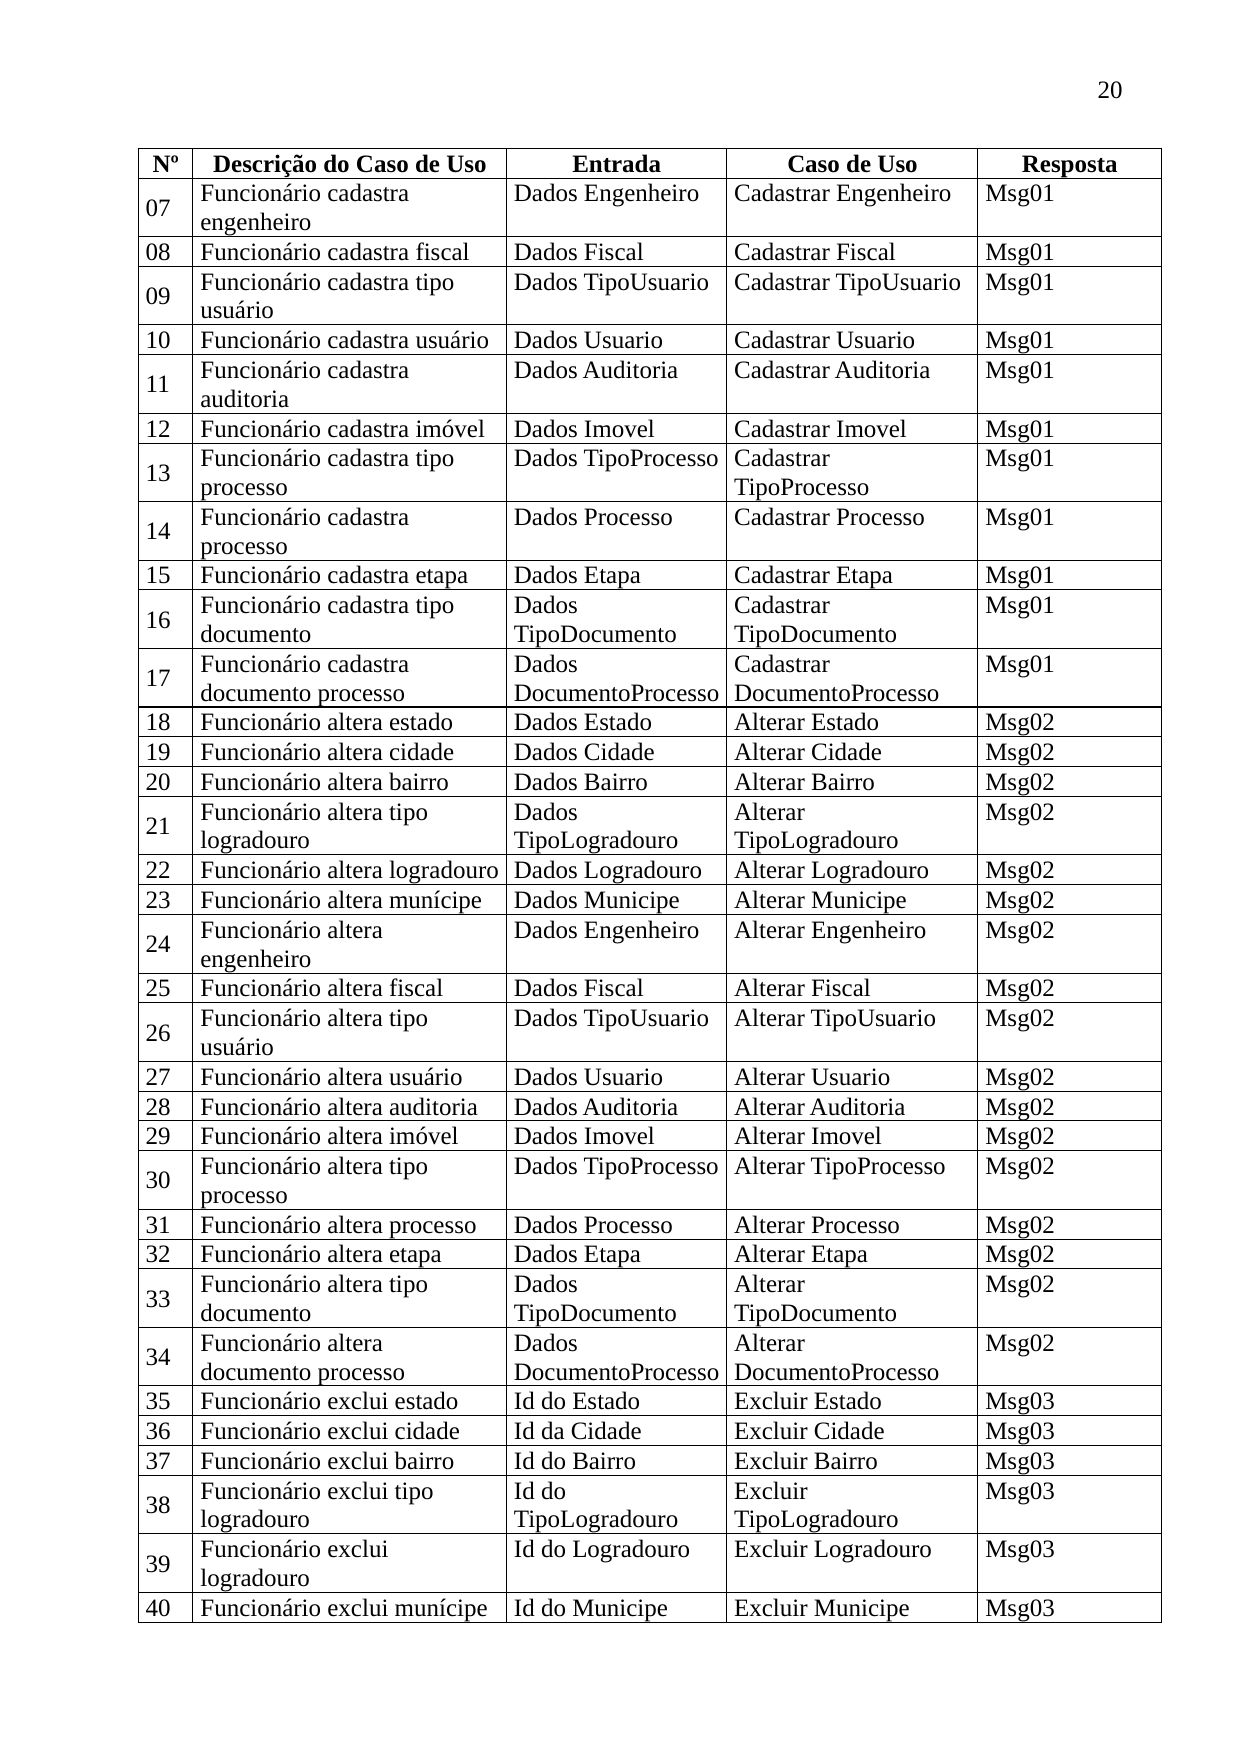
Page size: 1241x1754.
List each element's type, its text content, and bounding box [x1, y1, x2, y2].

table_header Caso de Uso [727, 149, 977, 177]
table_cell Msg03 [978, 1446, 1161, 1475]
table_cell Msg02 [978, 915, 1161, 972]
table_cell Msg01 [978, 237, 1161, 266]
table_cell Funcionário exclui munícipe [193, 1593, 506, 1622]
table_cell Alterar DocumentoProcesso [727, 1328, 977, 1385]
table_cell 22 [139, 855, 192, 884]
table_cell Msg01 [978, 590, 1161, 648]
table_header Entrada [507, 149, 726, 177]
table_cell Funcionário altera estado [193, 708, 506, 736]
table_cell Msg01 [978, 414, 1161, 442]
table_cell Msg02 [978, 885, 1161, 914]
table_cell Msg02 [978, 855, 1161, 884]
table_cell Funcionário exclui cidade [193, 1416, 506, 1445]
table_cell Msg01 [978, 502, 1161, 559]
table_cell Cadastrar TipoProcesso [727, 444, 977, 501]
table_cell Alterar Imovel [727, 1121, 977, 1150]
table_cell Funcionário cadastra engenheiro [193, 179, 506, 236]
table_cell Msg02 [978, 1062, 1161, 1091]
table_cell Dados Bairro [507, 767, 726, 796]
table_cell Alterar Engenheiro [727, 915, 977, 972]
table_cell Dados DocumentoProcesso [507, 1328, 726, 1385]
table_cell 14 [139, 502, 192, 559]
table_cell Alterar TipoUsuario [727, 1003, 977, 1061]
table_cell 37 [139, 1446, 192, 1475]
table_cell Id da Cidade [507, 1416, 726, 1445]
table_cell 27 [139, 1062, 192, 1091]
table_cell Msg01 [978, 649, 1161, 706]
table_cell Alterar Auditoria [727, 1092, 977, 1120]
table_cell Cadastrar Imovel [727, 414, 977, 442]
table_cell Alterar Bairro [727, 767, 977, 796]
table_cell Funcionário altera tipo processo [193, 1151, 506, 1209]
table_cell Cadastrar Usuario [727, 325, 977, 354]
table_cell Dados TipoUsuario [507, 1003, 726, 1061]
table_cell Dados Processo [507, 502, 726, 559]
table_cell Dados Engenheiro [507, 179, 726, 236]
table_cell Dados Fiscal [507, 237, 726, 266]
table_cell Dados Usuario [507, 325, 726, 354]
table_cell Msg02 [978, 708, 1161, 736]
table_cell Msg03 [978, 1386, 1161, 1415]
table_cell 13 [139, 444, 192, 501]
table_cell Dados Etapa [507, 1240, 726, 1268]
table_cell Funcionário altera engenheiro [193, 915, 506, 972]
table_cell Funcionário exclui logradouro [193, 1534, 506, 1592]
table_cell Alterar Etapa [727, 1240, 977, 1268]
table_cell Msg03 [978, 1416, 1161, 1445]
table_cell Cadastrar TipoUsuario [727, 267, 977, 324]
table_cell 07 [139, 179, 192, 236]
table_cell Funcionário altera munícipe [193, 885, 506, 914]
table_cell 25 [139, 974, 192, 1002]
table_cell Funcionário cadastra imóvel [193, 414, 506, 442]
table_cell Excluir Municipe [727, 1593, 977, 1622]
table_cell Dados DocumentoProcesso [507, 649, 726, 706]
table_cell Funcionário exclui bairro [193, 1446, 506, 1475]
table_cell Cadastrar Processo [727, 502, 977, 559]
table_cell Funcionário altera bairro [193, 767, 506, 796]
table_cell Msg02 [978, 1240, 1161, 1268]
table_cell Dados Estado [507, 708, 726, 736]
table_cell Id do Bairro [507, 1446, 726, 1475]
table_cell Cadastrar DocumentoProcesso [727, 649, 977, 706]
table_cell Funcionário altera processo [193, 1210, 506, 1238]
table_cell Alterar Processo [727, 1210, 977, 1238]
table_cell 28 [139, 1092, 192, 1120]
table_cell Msg02 [978, 1092, 1161, 1120]
table_cell Dados Fiscal [507, 974, 726, 1002]
table_cell Msg02 [978, 1121, 1161, 1150]
table_cell Msg03 [978, 1593, 1161, 1622]
table_cell Msg02 [978, 797, 1161, 854]
table_cell Funcionário altera imóvel [193, 1121, 506, 1150]
table_cell 17 [139, 649, 192, 706]
table_cell Msg03 [978, 1476, 1161, 1533]
table_cell Cadastrar Auditoria [727, 355, 977, 413]
table_cell Dados Engenheiro [507, 915, 726, 972]
table_header Resposta [978, 149, 1161, 177]
table_cell 29 [139, 1121, 192, 1150]
table_cell Msg02 [978, 974, 1161, 1002]
table_cell Funcionário cadastra auditoria [193, 355, 506, 413]
table_cell 10 [139, 325, 192, 354]
table_cell Dados Imovel [507, 414, 726, 442]
table_cell Alterar Logradouro [727, 855, 977, 884]
table_cell Funcionário cadastra tipo documento [193, 590, 506, 648]
table_cell Funcionário exclui estado [193, 1386, 506, 1415]
table_cell Alterar TipoProcesso [727, 1151, 977, 1209]
table_cell Msg02 [978, 1003, 1161, 1061]
table_cell Funcionário altera logradouro [193, 855, 506, 884]
table_cell Alterar TipoDocumento [727, 1269, 977, 1327]
table_cell Alterar Usuario [727, 1062, 977, 1091]
table_cell Funcionário altera usuário [193, 1062, 506, 1091]
table_cell 20 [139, 767, 192, 796]
table_cell Dados TipoProcesso [507, 444, 726, 501]
table_cell Dados TipoLogradouro [507, 797, 726, 854]
table_cell Dados Logradouro [507, 855, 726, 884]
table_cell Dados Auditoria [507, 1092, 726, 1120]
table_cell Funcionário cadastra fiscal [193, 237, 506, 266]
table_cell Excluir Estado [727, 1386, 977, 1415]
table_cell Excluir Logradouro [727, 1534, 977, 1592]
table_cell Id do Estado [507, 1386, 726, 1415]
table_cell 36 [139, 1416, 192, 1445]
table_cell Alterar Cidade [727, 737, 977, 766]
table_header Nº [139, 149, 192, 177]
table_cell 34 [139, 1328, 192, 1385]
table_cell Dados Cidade [507, 737, 726, 766]
table_cell 08 [139, 237, 192, 266]
table_cell Msg01 [978, 267, 1161, 324]
table_cell Funcionário altera tipo usuário [193, 1003, 506, 1061]
table_cell Cadastrar Etapa [727, 561, 977, 589]
table_cell Msg01 [978, 325, 1161, 354]
table_cell 24 [139, 915, 192, 972]
table_cell Excluir TipoLogradouro [727, 1476, 977, 1533]
table_cell Msg01 [978, 179, 1161, 236]
table_cell Dados Processo [507, 1210, 726, 1238]
table_cell Id do Logradouro [507, 1534, 726, 1592]
table_cell Funcionário cadastra processo [193, 502, 506, 559]
table_cell Funcionário exclui tipo logradouro [193, 1476, 506, 1533]
table_cell Cadastrar Engenheiro [727, 179, 977, 236]
table_cell Funcionário altera fiscal [193, 974, 506, 1002]
table_cell 31 [139, 1210, 192, 1238]
table_cell Dados TipoUsuario [507, 267, 726, 324]
table_cell Dados Municipe [507, 885, 726, 914]
table_cell Funcionário cadastra documento processo [193, 649, 506, 706]
table_cell Alterar Municipe [727, 885, 977, 914]
table_cell 39 [139, 1534, 192, 1592]
table_cell Msg01 [978, 561, 1161, 589]
table_cell Msg02 [978, 1151, 1161, 1209]
table_cell 18 [139, 708, 192, 736]
table_cell 26 [139, 1003, 192, 1061]
table_cell 32 [139, 1240, 192, 1268]
table_cell Msg03 [978, 1534, 1161, 1592]
table_cell Msg02 [978, 1210, 1161, 1238]
table_cell Alterar TipoLogradouro [727, 797, 977, 854]
table_cell Msg01 [978, 444, 1161, 501]
table_cell Dados Auditoria [507, 355, 726, 413]
table_cell Dados Imovel [507, 1121, 726, 1150]
table_cell Cadastrar Fiscal [727, 237, 977, 266]
table_cell Funcionário cadastra usuário [193, 325, 506, 354]
table_cell Dados TipoDocumento [507, 590, 726, 648]
table_header Descrição do Caso de Uso [193, 149, 506, 177]
table_cell Cadastrar TipoDocumento [727, 590, 977, 648]
table_cell Msg02 [978, 767, 1161, 796]
table_cell Funcionário cadastra etapa [193, 561, 506, 589]
table_cell 15 [139, 561, 192, 589]
table_cell 09 [139, 267, 192, 324]
table_cell Dados Usuario [507, 1062, 726, 1091]
table_cell 23 [139, 885, 192, 914]
table_cell Funcionário altera tipo logradouro [193, 797, 506, 854]
table_cell Alterar Fiscal [727, 974, 977, 1002]
table_cell Funcionário altera tipo documento [193, 1269, 506, 1327]
table_cell Excluir Bairro [727, 1446, 977, 1475]
table_cell 40 [139, 1593, 192, 1622]
table_cell 16 [139, 590, 192, 648]
table_cell 19 [139, 737, 192, 766]
table_cell Msg01 [978, 355, 1161, 413]
table_cell Msg02 [978, 737, 1161, 766]
table_cell 11 [139, 355, 192, 413]
table_cell 21 [139, 797, 192, 854]
table_cell 38 [139, 1476, 192, 1533]
table_cell Alterar Estado [727, 708, 977, 736]
table_cell Funcionário cadastra tipo processo [193, 444, 506, 501]
table_cell Dados TipoDocumento [507, 1269, 726, 1327]
table_cell Msg02 [978, 1328, 1161, 1385]
table_cell Id do TipoLogradouro [507, 1476, 726, 1533]
table_cell Funcionário altera documento processo [193, 1328, 506, 1385]
table_cell Funcionário cadastra tipo usuário [193, 267, 506, 324]
table_cell Funcionário altera cidade [193, 737, 506, 766]
table_cell Funcionário altera etapa [193, 1240, 506, 1268]
table_cell Funcionário altera auditoria [193, 1092, 506, 1120]
table_cell Excluir Cidade [727, 1416, 977, 1445]
table_cell 35 [139, 1386, 192, 1415]
table_cell 12 [139, 414, 192, 442]
table_cell 33 [139, 1269, 192, 1327]
table_cell 30 [139, 1151, 192, 1209]
table_cell Msg02 [978, 1269, 1161, 1327]
table_cell Dados Etapa [507, 561, 726, 589]
table_cell Id do Municipe [507, 1593, 726, 1622]
table_cell Dados TipoProcesso [507, 1151, 726, 1209]
